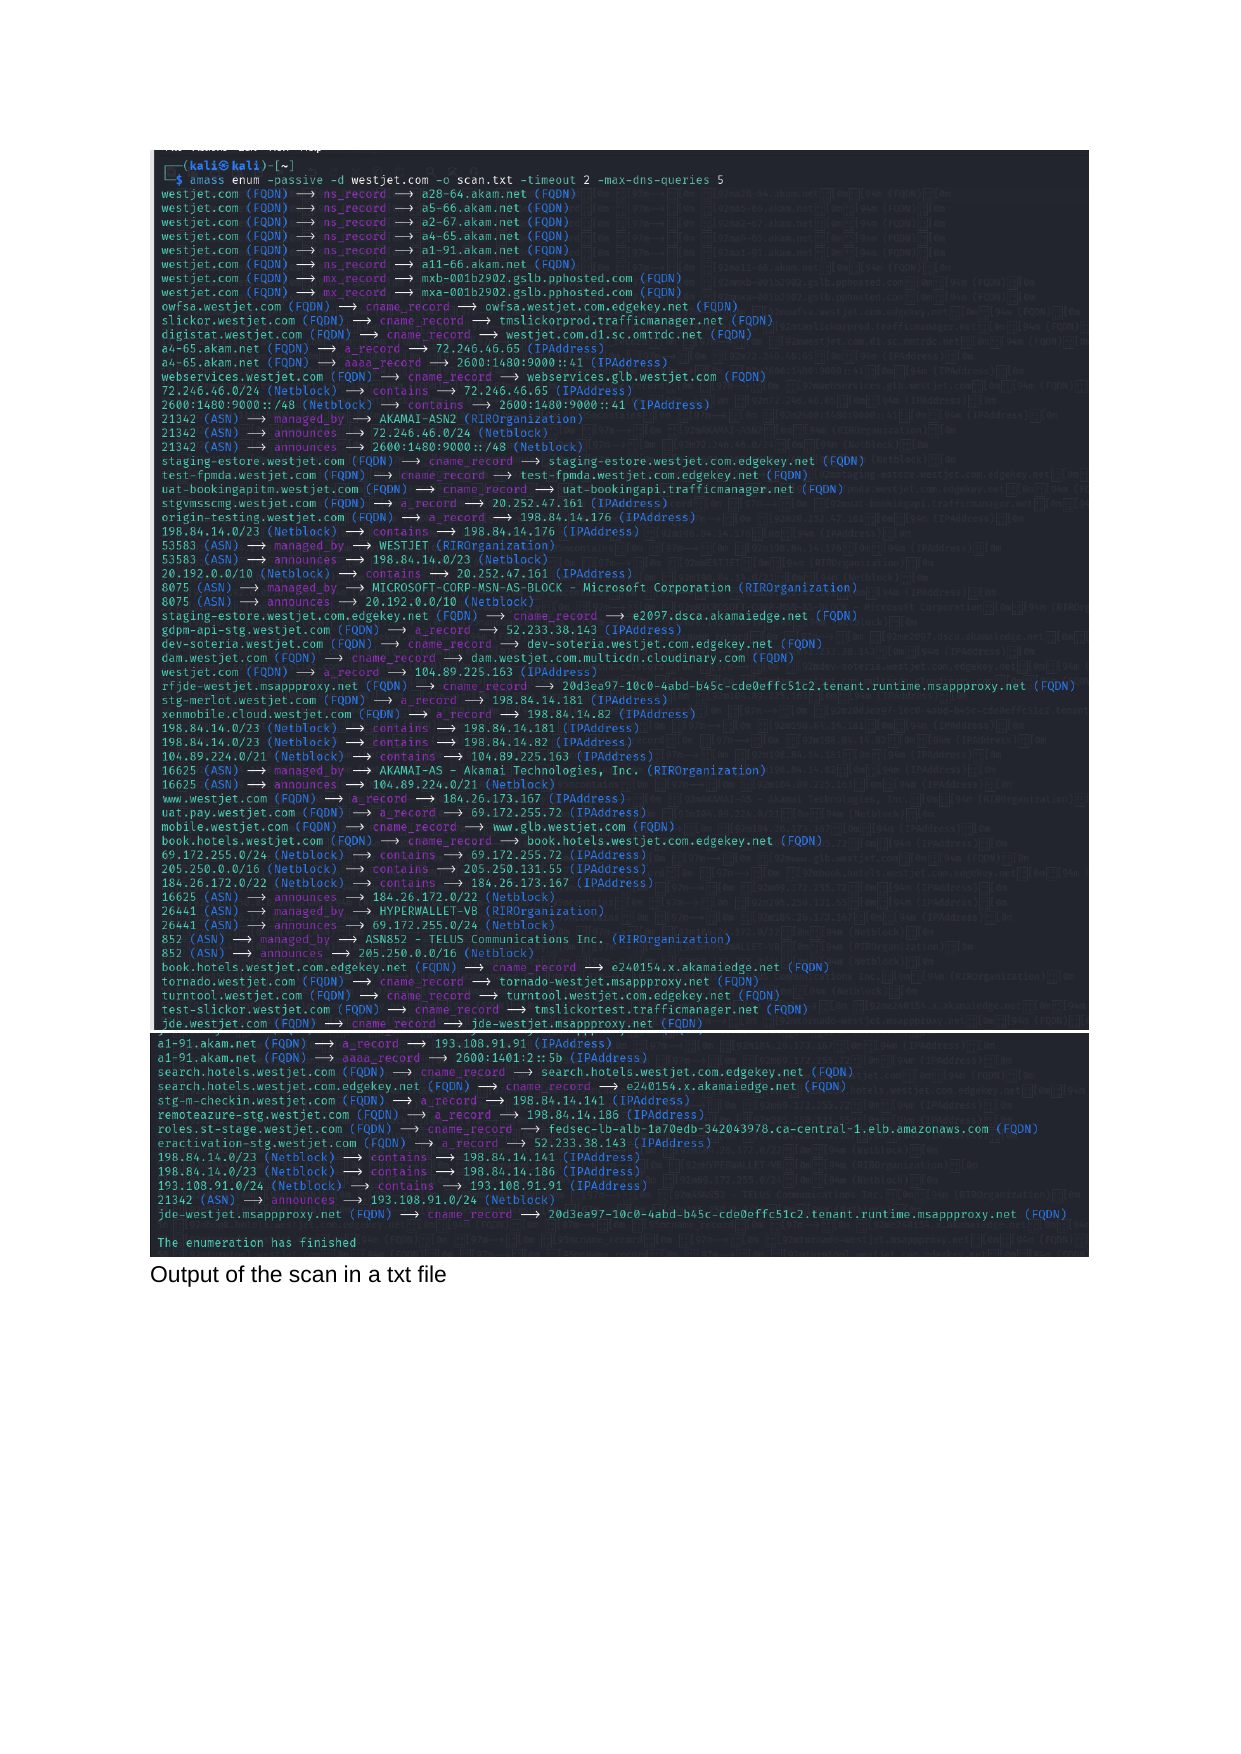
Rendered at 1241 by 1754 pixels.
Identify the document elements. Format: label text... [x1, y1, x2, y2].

text Output of the scan in a txt file [150, 1261, 1090, 1287]
picture [150, 1033, 1089, 1257]
picture [150, 150, 1089, 1030]
